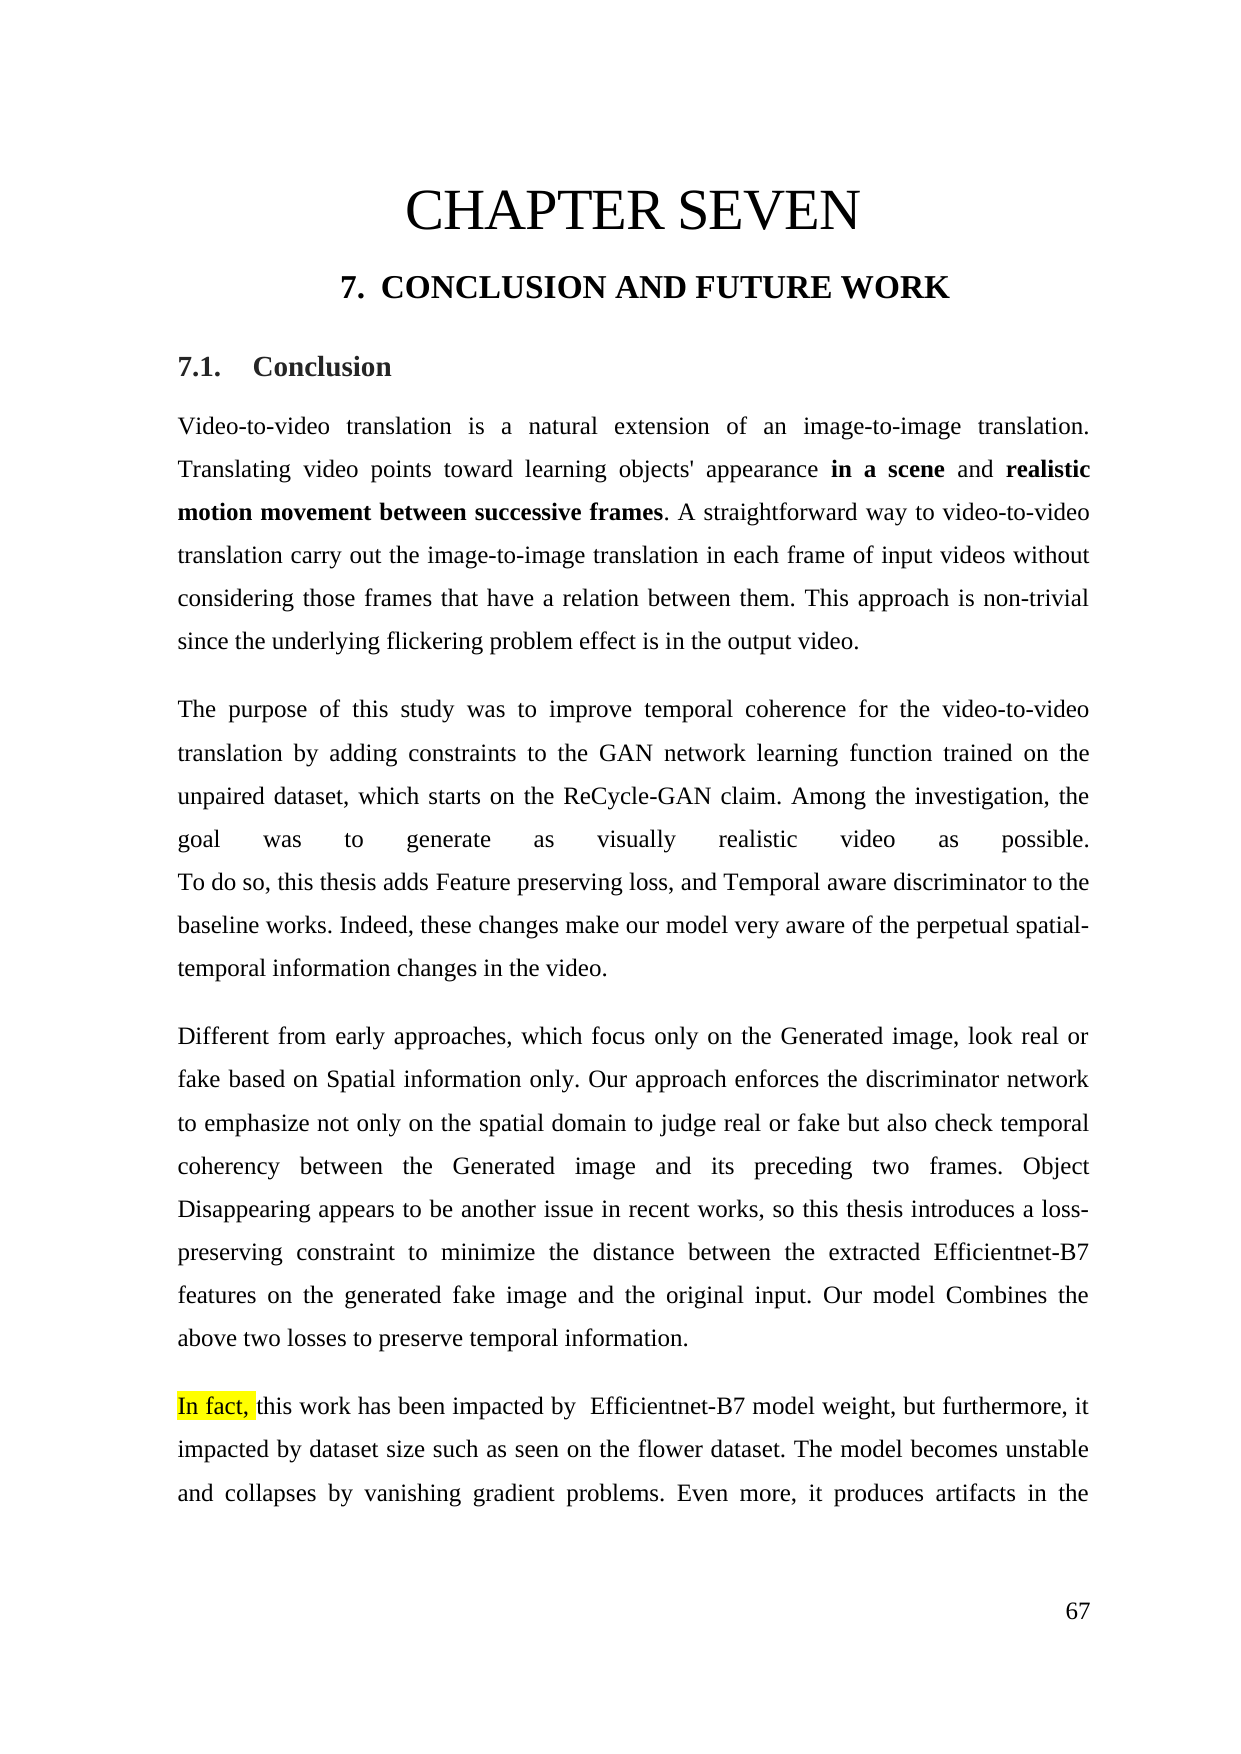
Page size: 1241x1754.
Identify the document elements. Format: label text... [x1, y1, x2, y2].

text The purpose of this study was to improve temporal coherence for the video-to-video translation by adding constraints to the GAN network learning function trained on the unpaired dataset, which starts on the ReCycle-GAN claim. Among the investigation, the goal was to generate as visually realistic video as possible. To do so, this thesis adds Feature preserving loss, and Temporal aware discriminator to the baseline works. Indeed, these changes make our model very aware of the perpetual spatial-temporal information changes in the video. [177, 694, 1090, 982]
subtitle Conclusion [177, 349, 1090, 383]
text Different from early approaches, which focus only on the Generated image, look real or fake based on Spatial information only. Our approach enforces the discriminator network to emphasize not only on the spatial domain to judge real or fake but also check temporal coherency between the Generated image and its preceding two frames. Object Disappearing appears to be another issue in recent works, so this thesis introduces a loss-preserving constraint to minimize the distance between the extracted Efficientnet-B7 features on the generated fake image and the original input. Our model Combines the above two losses to preserve temporal information. [177, 1021, 1090, 1352]
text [177, 1391, 1090, 1506]
title CHAPTER SEVEN [177, 175, 1090, 242]
text Video-to-video translation is a natural extension of an image-to-image translation. Translating video points toward learning objects' appearance in a scene and realistic motion movement between successive frames. A straightforward way to video-to-video translation carry out the image-to-image translation in each frame of input videos without considering those frames that have a relation between them. This approach is non-trivial since the underlying flickering problem effect is in the output video. [177, 411, 1090, 655]
subtitle Conclusion and Future work [177, 267, 1113, 305]
